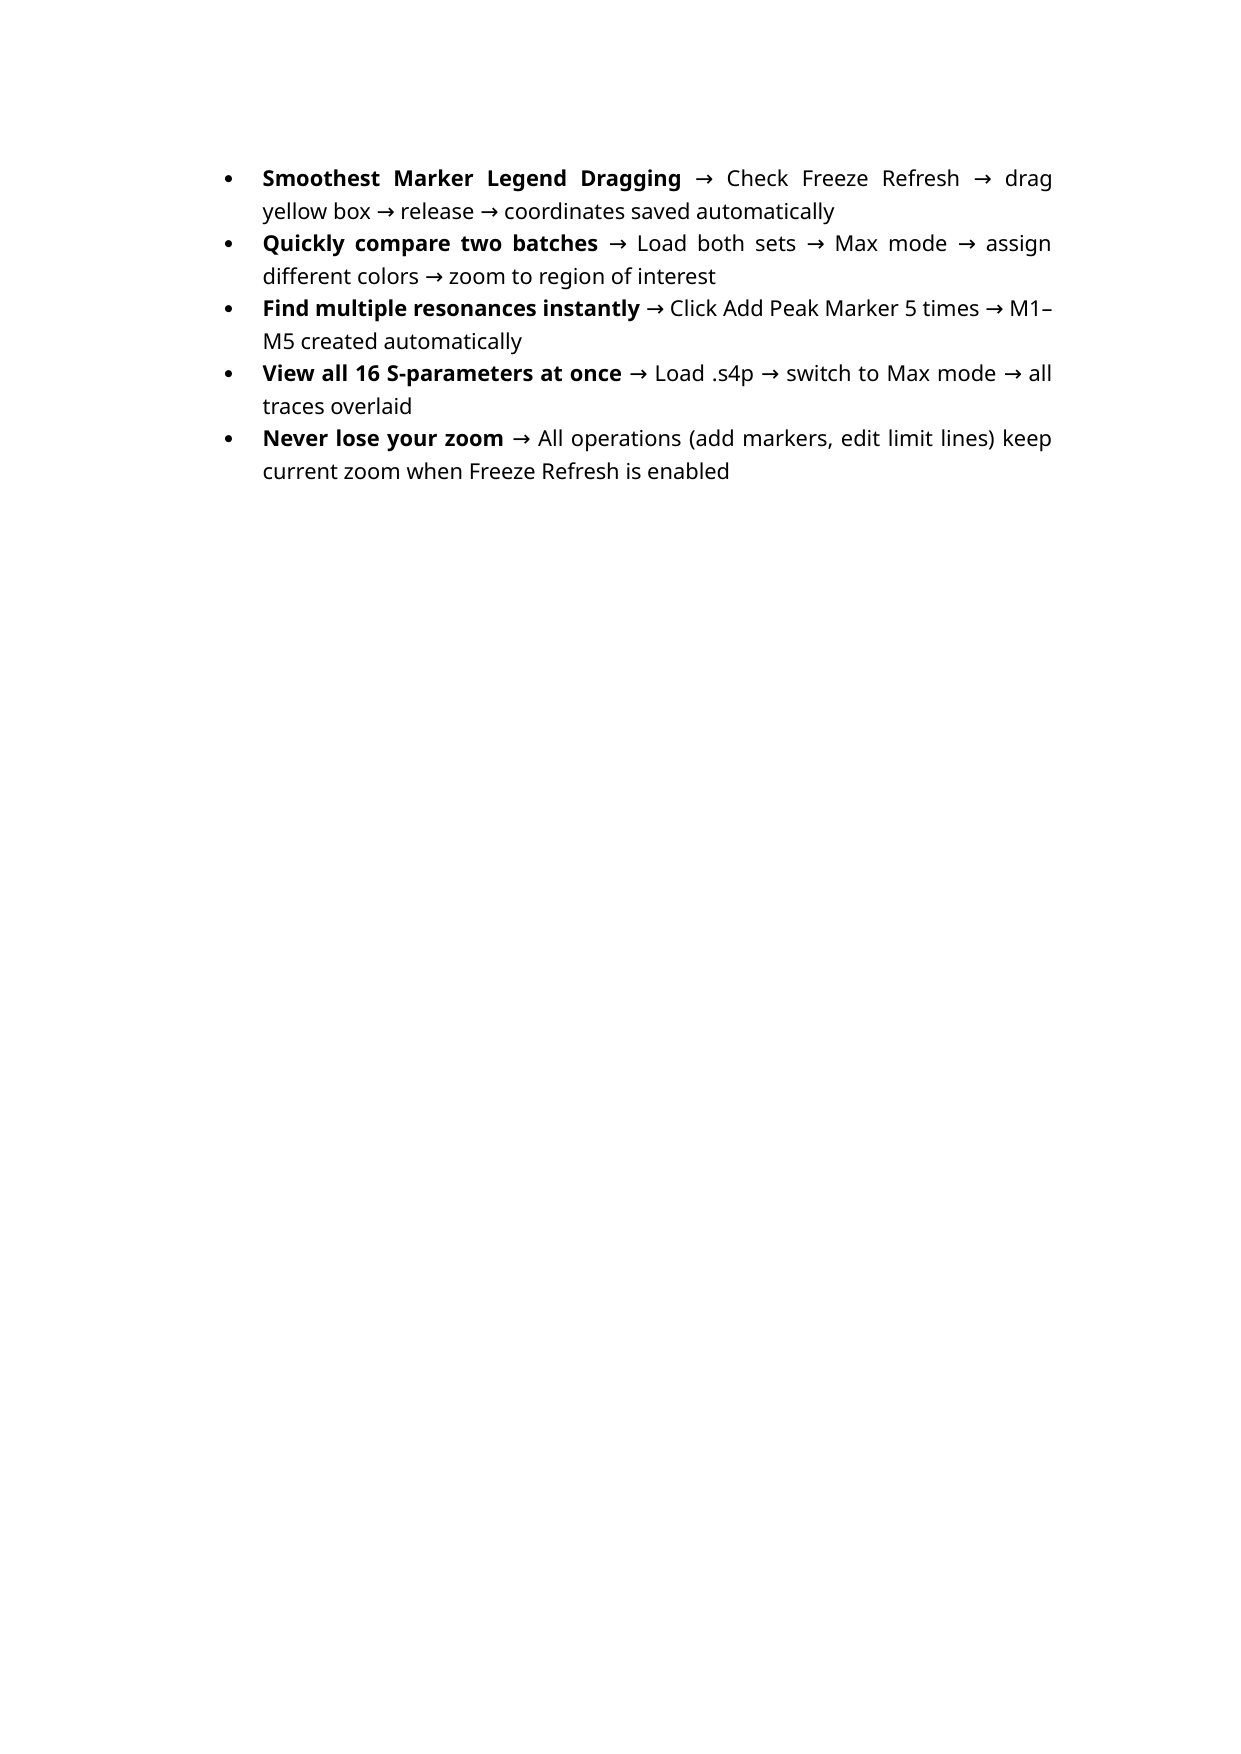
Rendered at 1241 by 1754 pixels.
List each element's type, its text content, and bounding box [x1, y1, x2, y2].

list Quickly compare two batches → Load both sets → Max mode → assign different colors → zoom to region of interest [225, 227, 1053, 292]
list Never lose your zoom → All operations (add markers, edit limit lines) keep current zoom when Freeze Refresh is enabled [225, 422, 1053, 487]
list View all 16 S-parameters at once → Load .s4p → switch to Max mode → all traces overlaid [225, 357, 1053, 422]
list Find multiple resonances instantly → Click Add Peak Marker 5 times → M1–M5 created automatically [225, 292, 1053, 357]
list Smoothest Marker Legend Dragging → Check Freeze Refresh → drag yellow box → release → coordinates saved automatically [225, 162, 1053, 227]
